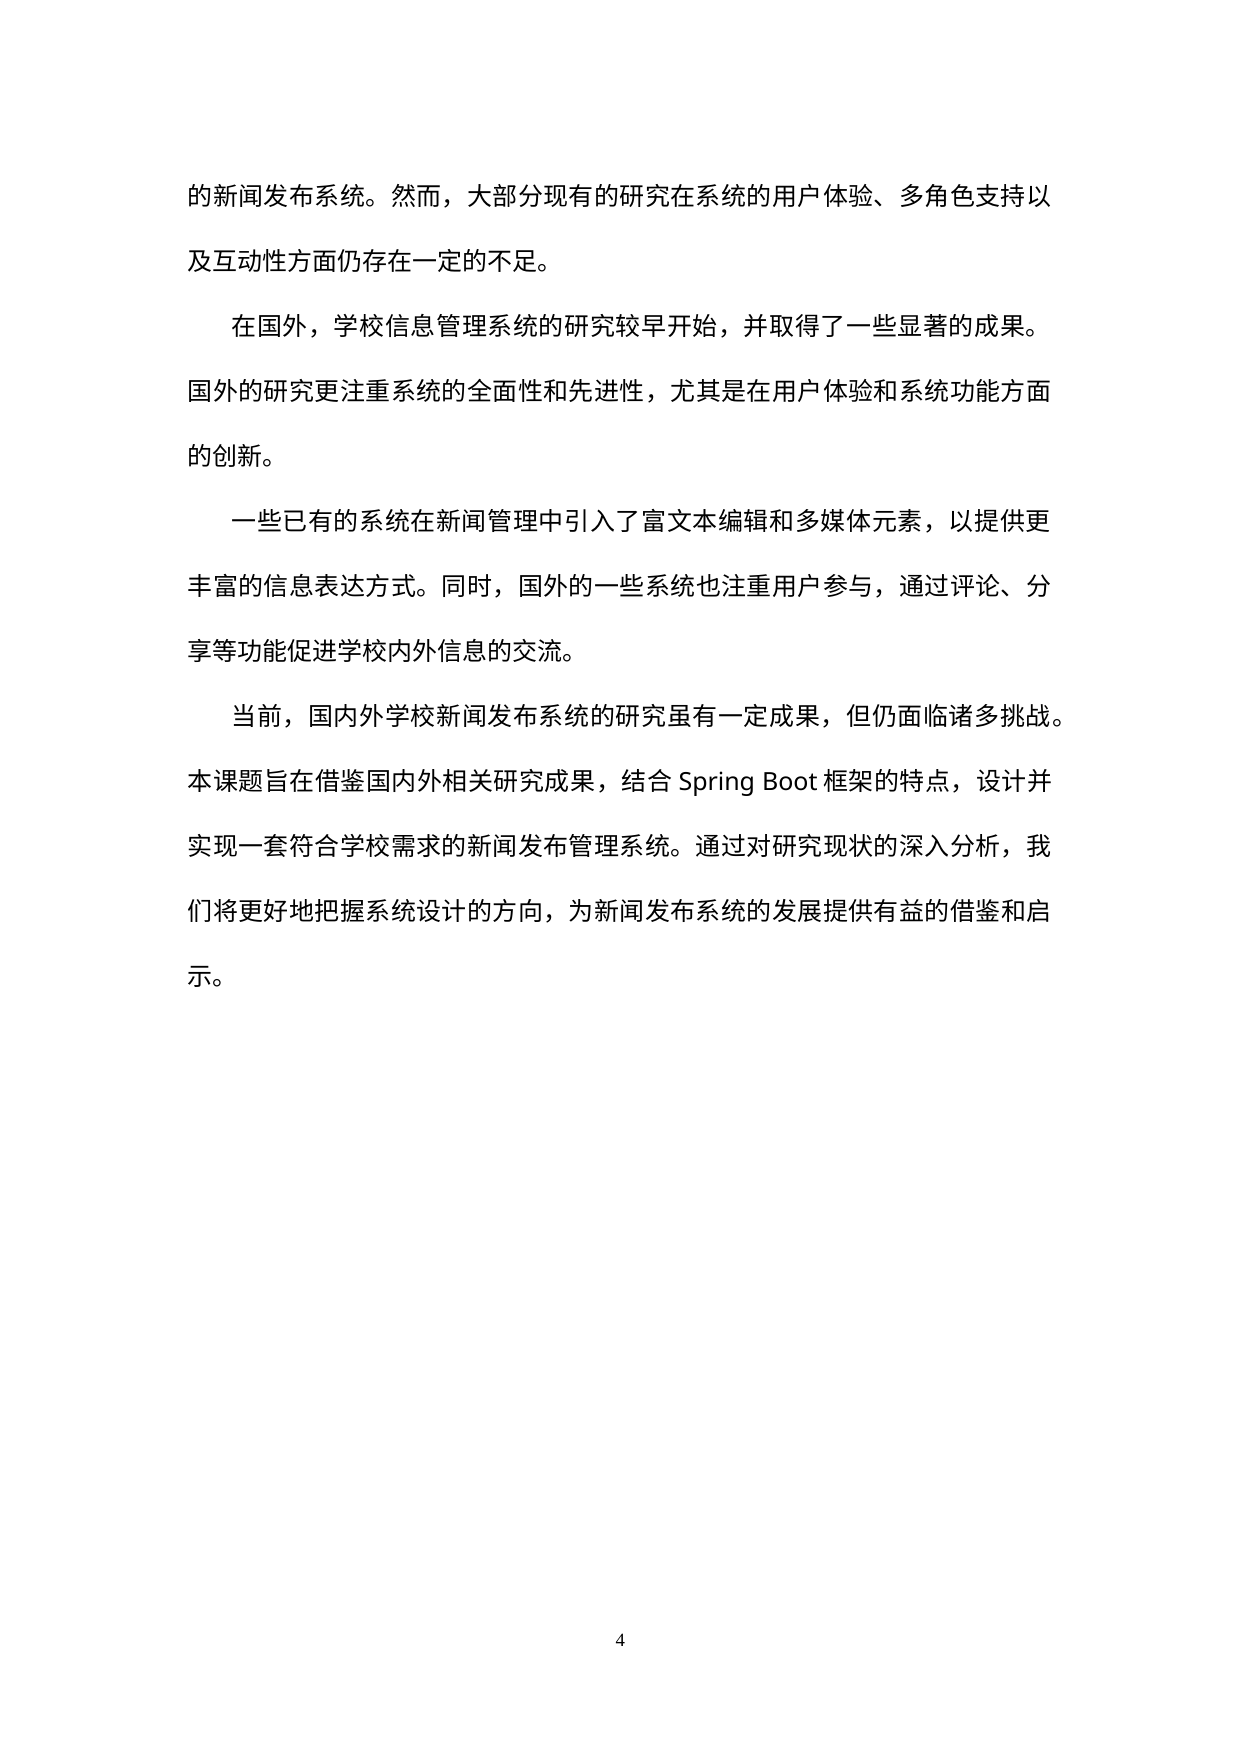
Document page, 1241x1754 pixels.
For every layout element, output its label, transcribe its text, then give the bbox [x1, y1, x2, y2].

text 当前，国内外学校新闻发布系统的研究虽有一定成果，但仍面临诸多挑战。本课题旨在借鉴国内外相关研究成果，结合Spring Boot框架的特点，设计并实现一套符合学校需求的新闻发布管理系统。通过对研究现状的深入分析，我们将更好地把握系统设计的方向，为新闻发布系统的发展提供有益的借鉴和启示。 [187, 682, 1053, 1007]
text 在国外，学校信息管理系统的研究较早开始，并取得了一些显著的成果。国外的研究更注重系统的全面性和先进性，尤其是在用户体验和系统功能方面的创新。 [187, 292, 1053, 487]
text 一些已有的系统在新闻管理中引入了富文本编辑和多媒体元素，以提供更丰富的信息表达方式。同时，国外的一些系统也注重用户参与，通过评论、分享等功能促进学校内外信息的交流。 [187, 487, 1053, 682]
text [187, 162, 1053, 292]
